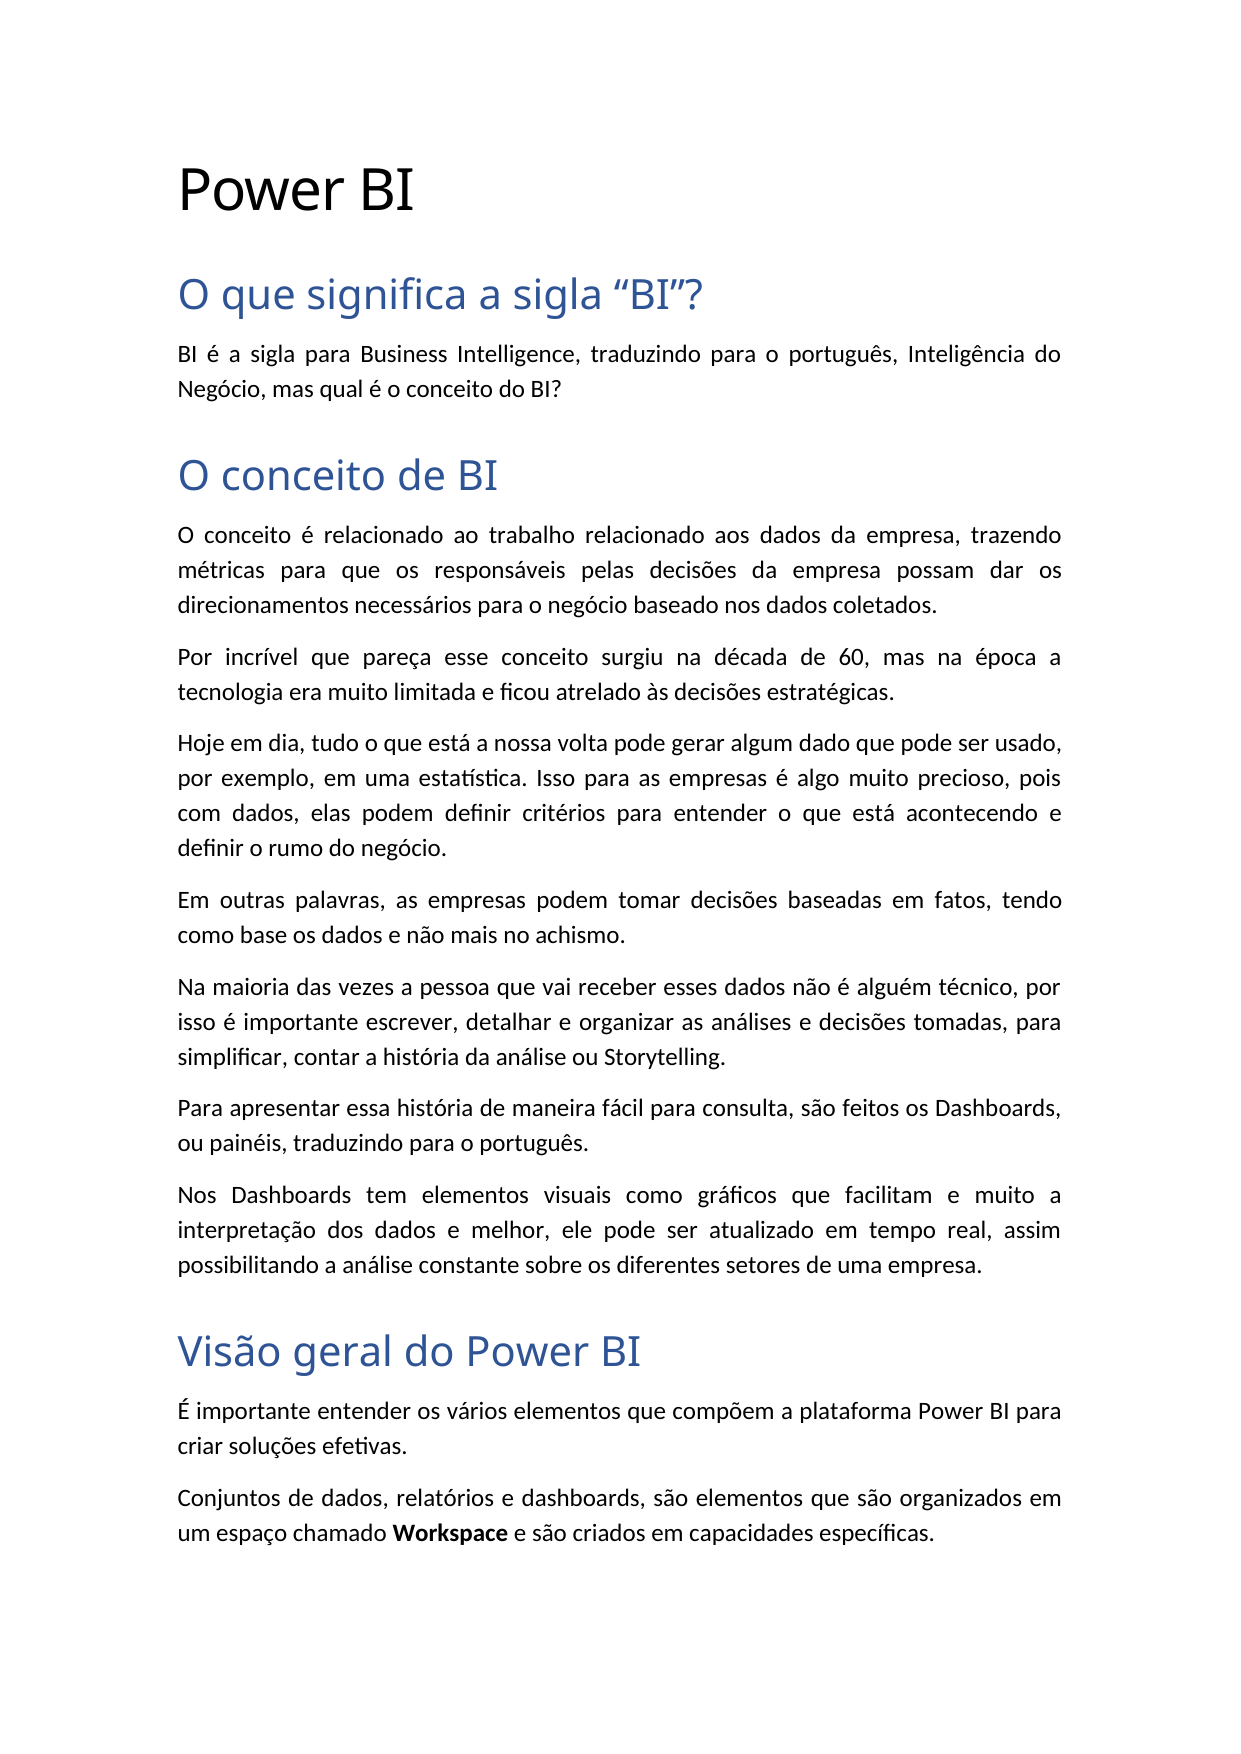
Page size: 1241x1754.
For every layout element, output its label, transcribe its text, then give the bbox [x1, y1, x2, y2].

text Hoje em dia, tudo o que está a nossa volta pode gerar algum dado que pode ser usado, por exemplo, em uma estatística. Isso para as empresas é algo muito precioso, pois com dados, elas podem definir critérios para entender o que está acontecendo e definir o rumo do negócio. [177, 727, 1063, 863]
subtitle O que significa a sigla “BI”? [177, 264, 1063, 321]
text Para apresentar essa história de maneira fácil para consulta, são feitos os Dashboards, ou painéis, traduzindo para o português. [177, 1092, 1063, 1158]
text BI é a sigla para Business Intelligence, traduzindo para o português, Inteligência do Negócio, mas qual é o conceito do BI? [177, 338, 1063, 404]
subtitle O conceito de BI [177, 446, 1063, 502]
text Nos Dashboards tem elementos visuais como gráficos que facilitam e muito a interpretação dos dados e melhor, ele pode ser atualizado em tempo real, assim possibilitando a análise constante sobre os diferentes setores de uma empresa. [177, 1179, 1063, 1280]
text É importante entender os vários elementos que compõem a plataforma Power BI para criar soluções efetivas. [177, 1395, 1063, 1461]
text Por incrível que pareça esse conceito surgiu na década de 60, mas na época a tecnologia era muito limitada e ficou atrelado às decisões estratégicas. [177, 641, 1063, 706]
text Em outras palavras, as empresas podem tomar decisões baseadas em fatos, tendo como base os dados e não mais no achismo. [177, 884, 1063, 950]
text Conjuntos de dados, relatórios e dashboards, são elementos que são organizados em um espaço chamado Workspace e são criados em capacidades específicas. [177, 1482, 1063, 1547]
text O conceito é relacionado ao trabalho relacionado aos dados da empresa, trazendo métricas para que os responsáveis pelas decisões da empresa possam dar os direcionamentos necessários para o negócio baseado nos dados coletados. [177, 519, 1063, 620]
title Power BI [177, 148, 1063, 227]
subtitle Visão geral do Power BI [177, 1322, 1063, 1378]
text Na maioria das vezes a pessoa que vai receber esses dados não é alguém técnico, por isso é importante escrever, detalhar e organizar as análises e decisões tomadas, para simplificar, contar a história da análise ou Storytelling. [177, 971, 1063, 1071]
